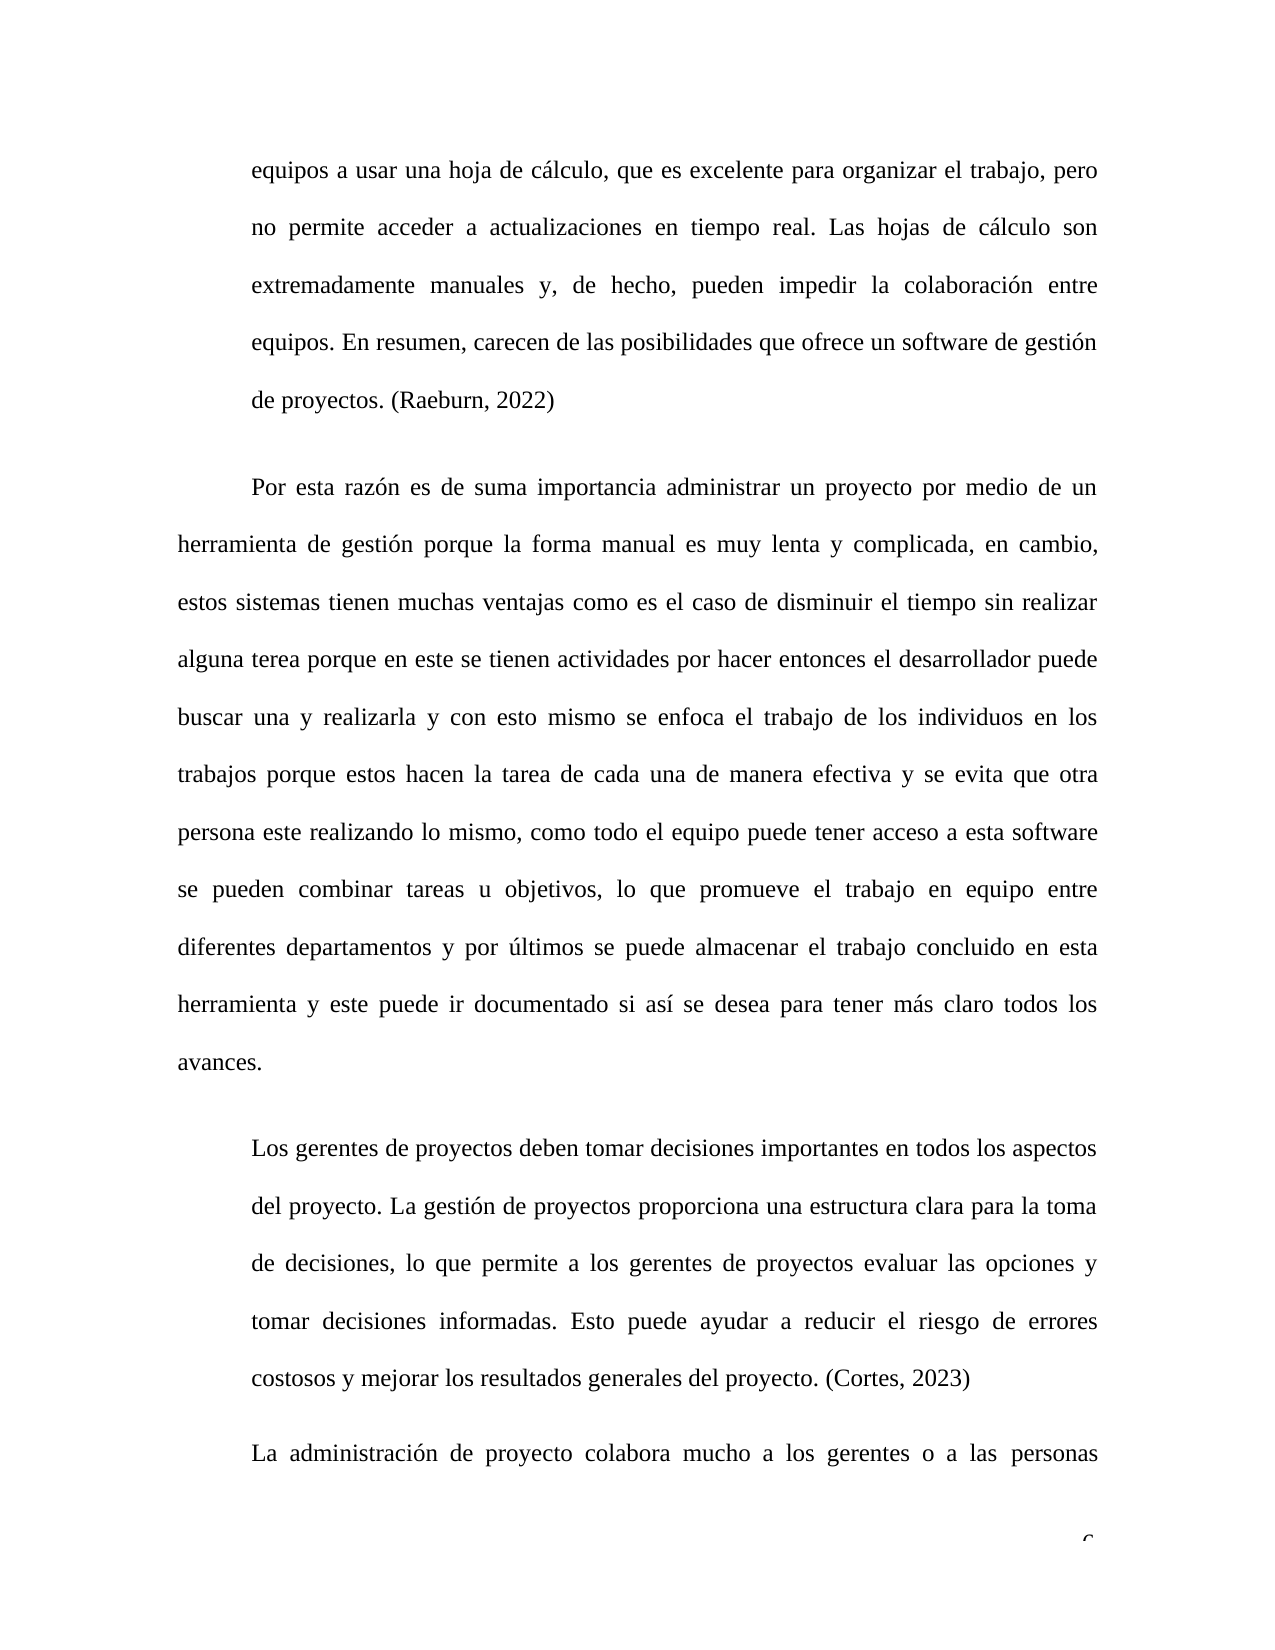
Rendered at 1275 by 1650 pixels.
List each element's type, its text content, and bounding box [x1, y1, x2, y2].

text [177, 1438, 1098, 1466]
text equipos a usar una hoja de cálculo, que es excelente para organizar el trabajo, pero no permite acceder a actualizaciones en tiempo real. Las hojas de cálculo son extremadamente manuales y, de hecho, pueden impedir la colaboración entre equipos. En resumen, carecen de las posibilidades que ofrece un software de gestión de proyectos. (Raeburn, 2022) [251, 155, 1098, 414]
text Por esta razón es de suma importancia administrar un proyecto por medio de un herramienta de gestión porque la forma manual es muy lenta y complicada, en cambio, estos sistemas tienen muchas ventajas como es el caso de disminuir el tiempo sin realizar alguna terea porque en este se tienen actividades por hacer entonces el desarrollador puede buscar una y realizarla y con esto mismo se enfoca el trabajo de los individuos en los trabajos porque estos hacen la tarea de cada una de manera efectiva y se evita que otra persona este realizando lo mismo, como todo el equipo puede tener acceso a esta software se pueden combinar tareas u objetivos, lo que promueve el trabajo en equipo entre diferentes departamentos y por últimos se puede almacenar el trabajo concluido en esta herramienta y este puede ir documentado si así se desea para tener más claro todos los avances. [177, 472, 1098, 1075]
text Los gerentes de proyectos deben tomar decisiones importantes en todos los aspectos del proyecto. La gestión de proyectos proporciona una estructura clara para la toma de decisiones, lo que permite a los gerentes de proyectos evaluar las opciones y tomar decisiones informadas. Esto puede ayudar a reducir el riesgo de errores costosos y mejorar los resultados generales del proyecto. (Cortes, 2023) [251, 1133, 1098, 1392]
